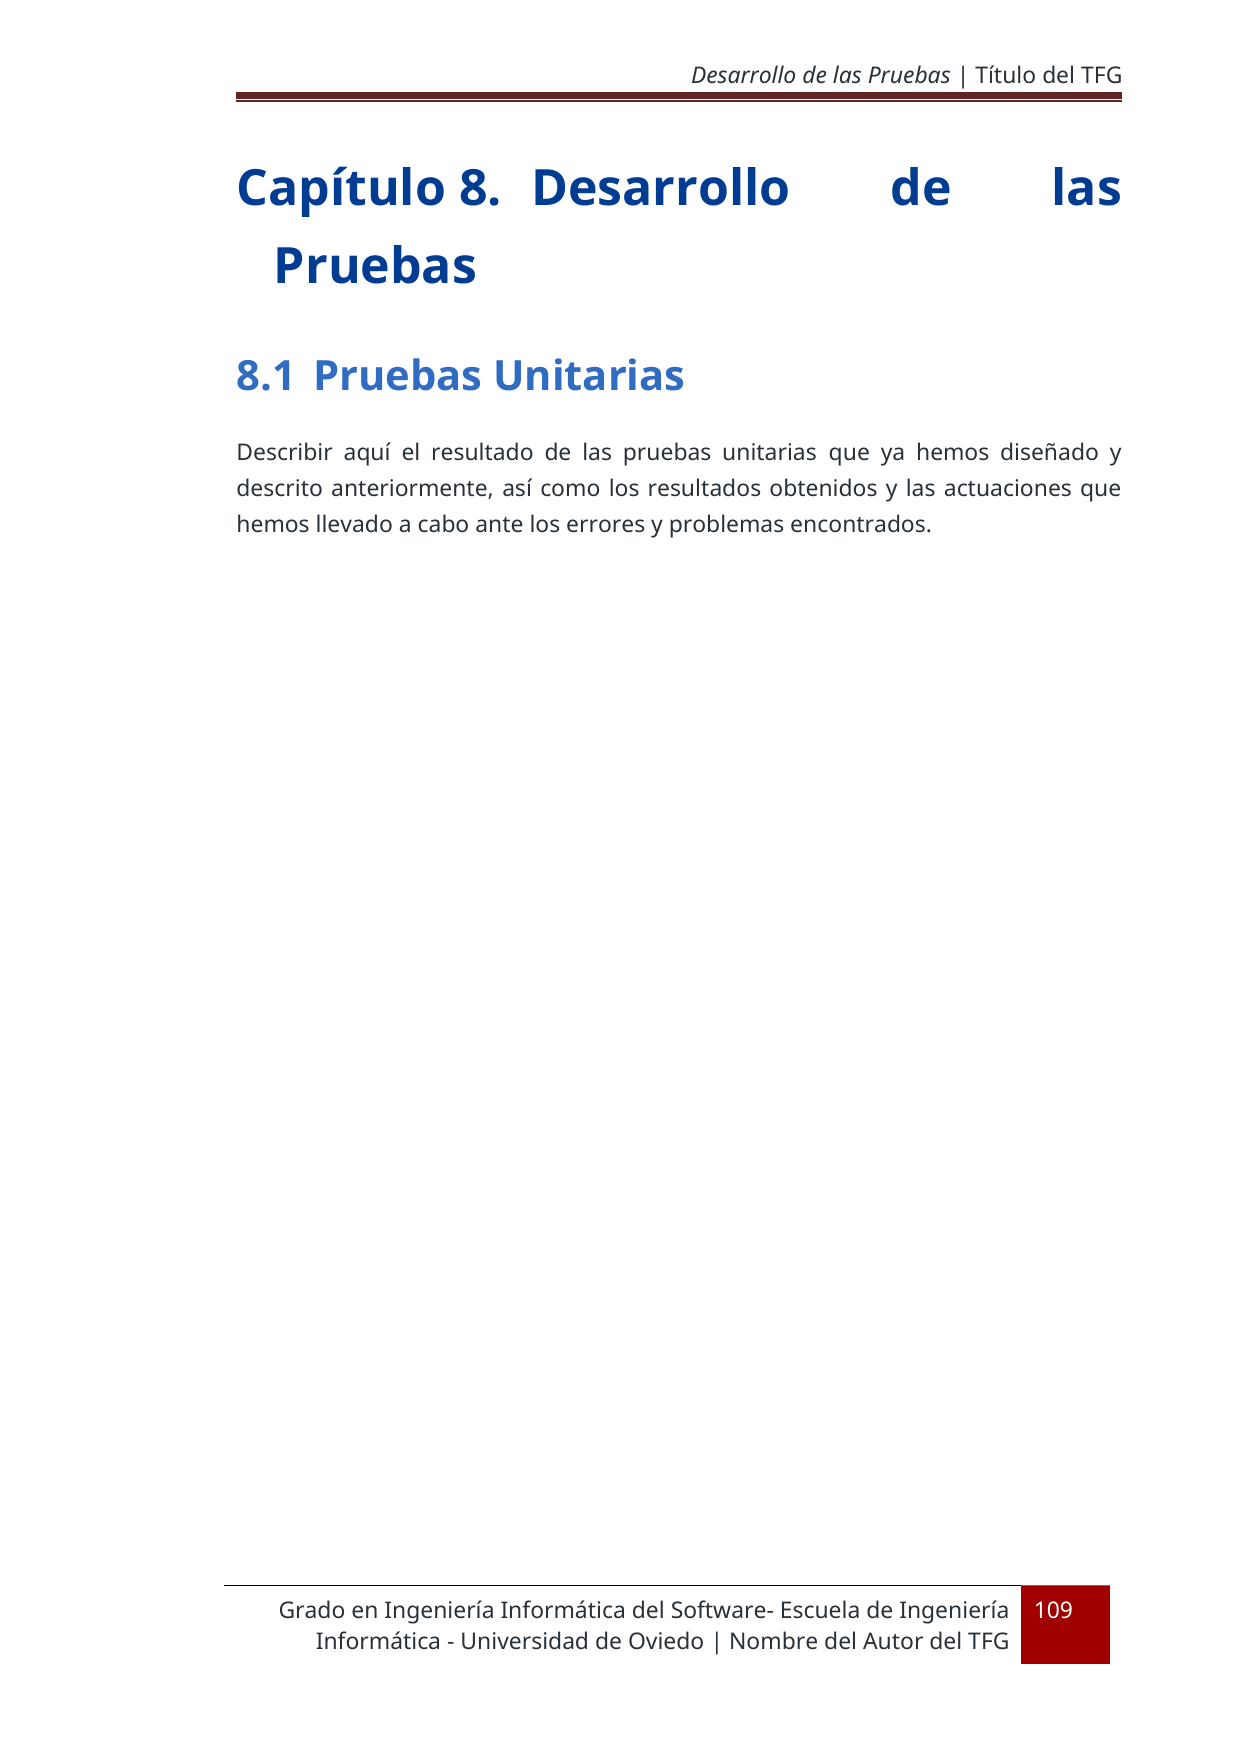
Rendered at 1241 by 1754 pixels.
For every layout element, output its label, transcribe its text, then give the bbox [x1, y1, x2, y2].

subtitle Desarrollo de las Pruebas [236, 152, 1122, 298]
subtitle Pruebas Unitarias [236, 346, 1122, 403]
text Describir aquí el resultado de las pruebas unitarias que ya hemos diseñado y descrito anteriormente, así como los resultados obtenidos y las actuaciones que hemos llevado a cabo ante los errores y problemas encontrados. [236, 436, 1122, 539]
